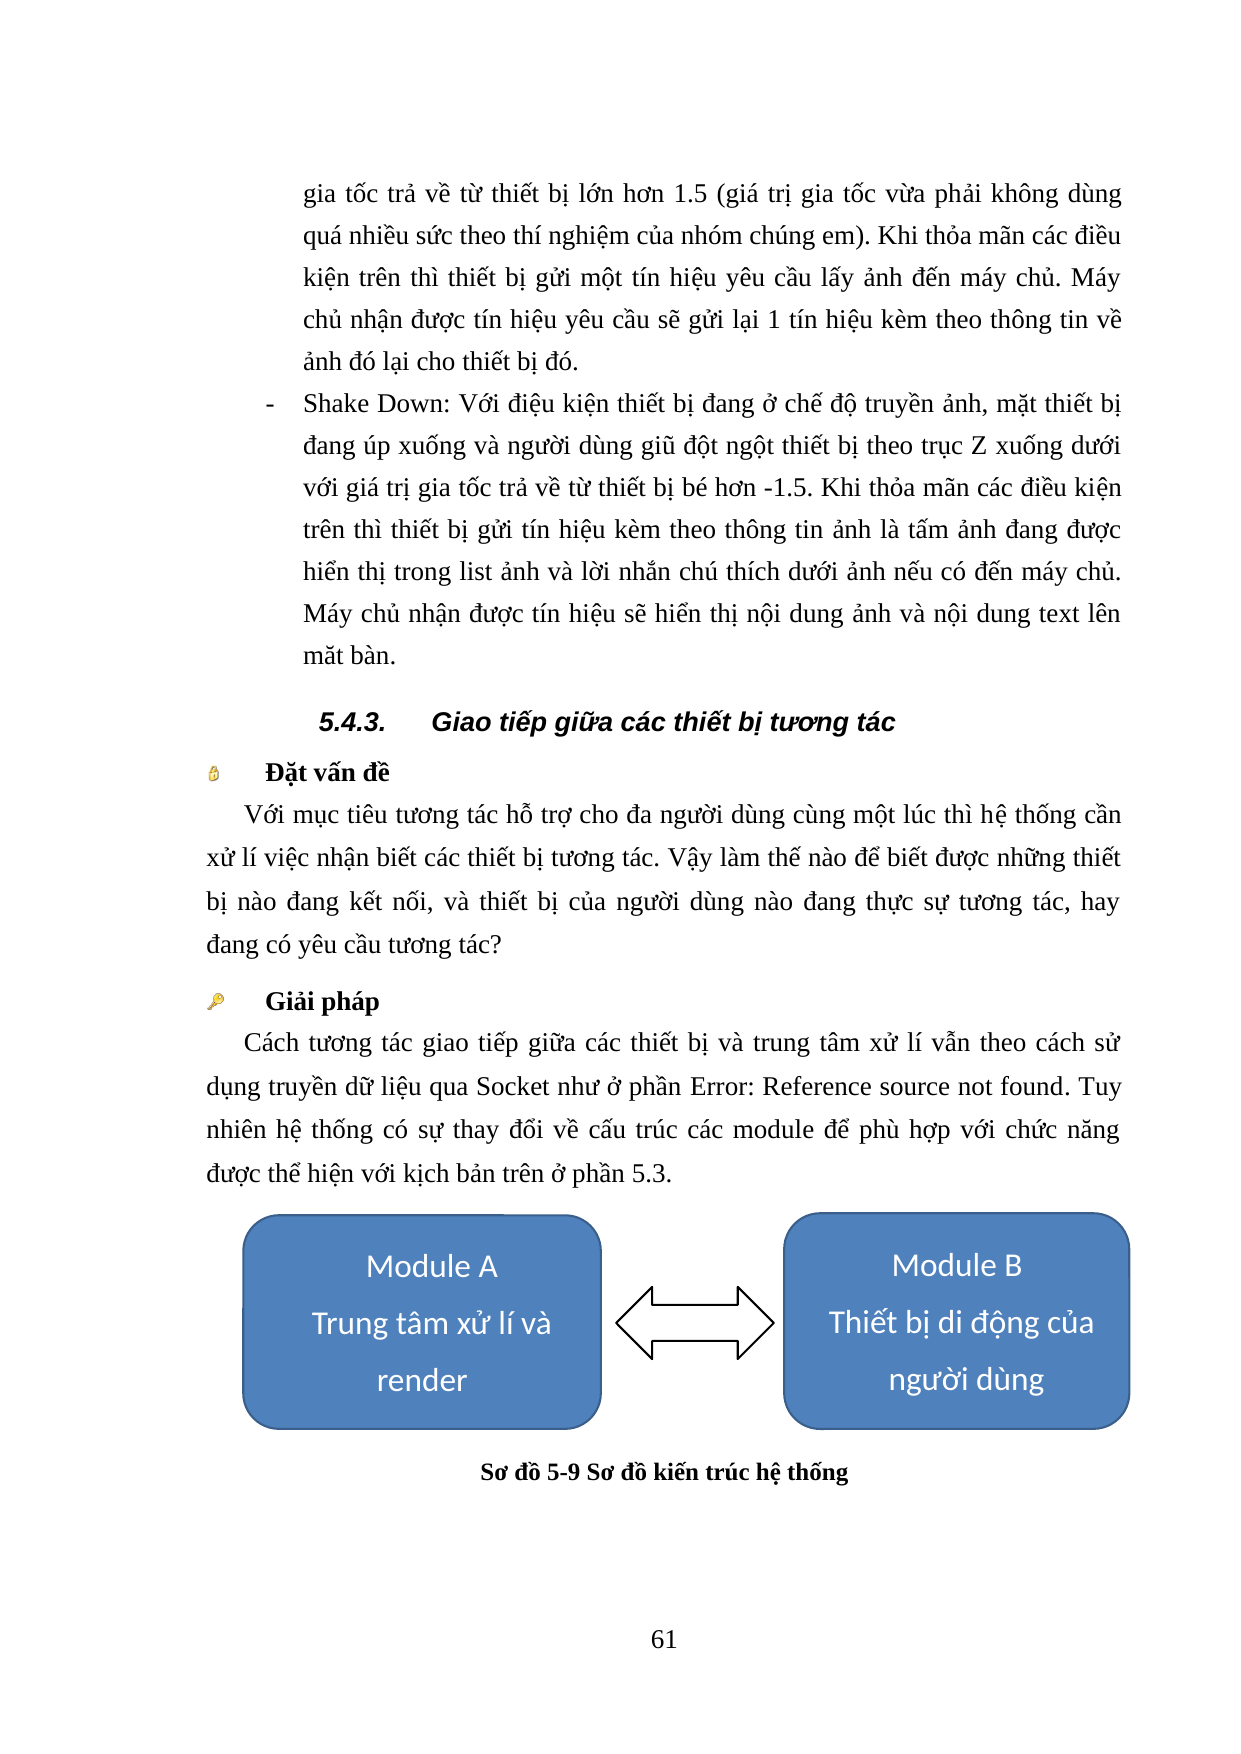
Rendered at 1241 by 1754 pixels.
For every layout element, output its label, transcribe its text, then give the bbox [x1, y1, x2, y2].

picture [207, 764, 220, 782]
subtitle Giao tiếp giữa các thiết bị tương tác [281, 706, 1122, 737]
text Shake Down: Với điệu kiện thiết bị đang ở chế độ truyền ảnh, mặt thiết bị đang úp xuống và người dùng giũ đột ngột thiết bị theo trục Z xuống dưới với giá trị gia tốc trả về từ thiết bị bé hơn -1.5. Khi thỏa mãn các điều kiện trên thì thiết bị gửi tín hiệu kèm theo thông tin ảnh là tấm ảnh đang được hiển thị trong list ảnh và lời nhắn chú thích dưới ảnh nếu có đến máy chủ. Máy chủ nhận được tín hiệu sẽ hiển thị nội dung ảnh và nội dung text lên măt bàn. [265, 387, 1122, 670]
text Giải pháp [206, 984, 1122, 1016]
picture [207, 993, 224, 1010]
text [265, 177, 1122, 376]
text Với mục tiêu tương tác hỗ trợ cho đa người dùng cùng một lúc thì hệ thống cần xử lí việc nhận biết các thiết bị tương tác. Vậy làm thế nào để biết được những thiết bị nào đang kết nối, và thiết bị của người dùng nào đang thực sự tương tác, hay đang có yêu cầu tương tác? [206, 798, 1122, 960]
text Đặt vấn đề [206, 756, 1122, 787]
